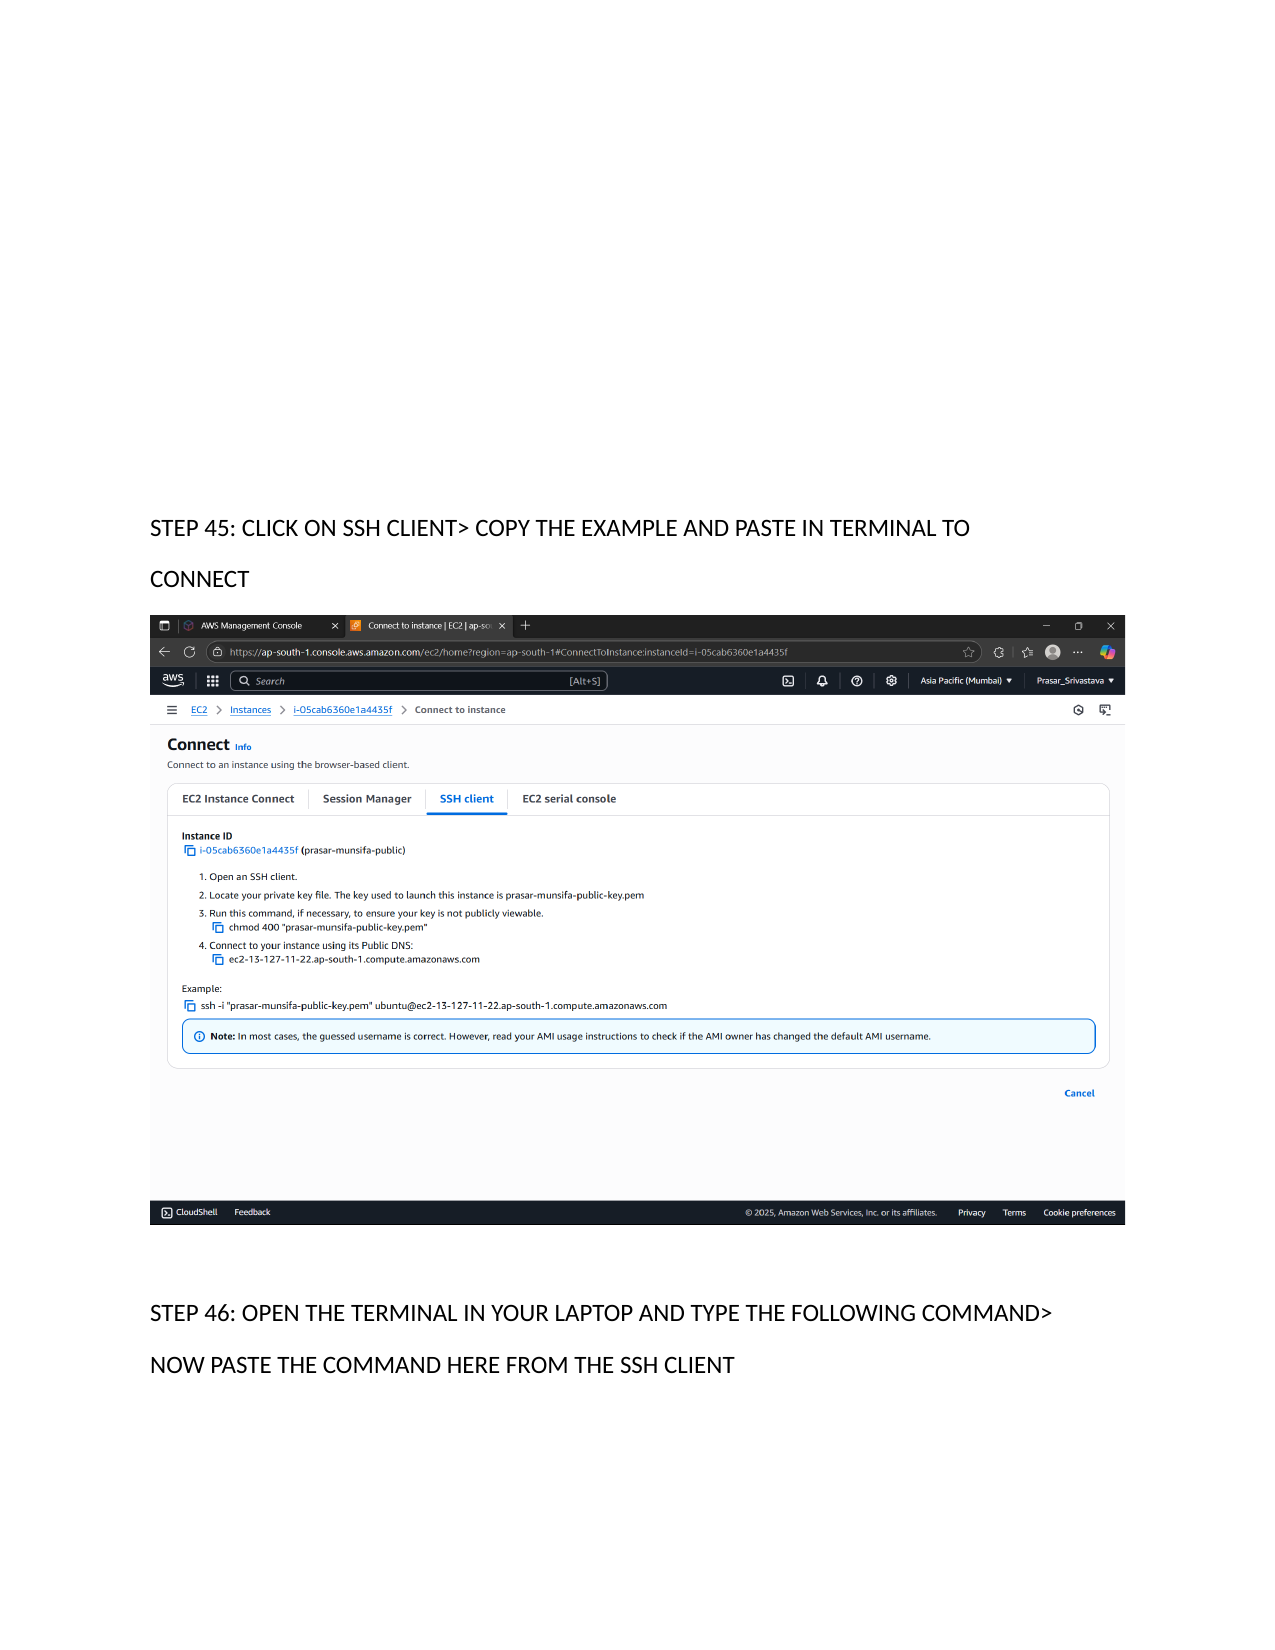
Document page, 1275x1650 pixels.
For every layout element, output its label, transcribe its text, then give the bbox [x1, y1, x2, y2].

text STEP 46: OPEN THE TERMINAL IN YOUR LAPTOP AND TYPE THE FOLLOWING COMMAND> [150, 1297, 1125, 1328]
picture [150, 615, 1125, 1225]
text STEP 45: CLICK ON SSH CLIENT> COPY THE EXAMPLE AND PASTE IN TERMINAL TO [150, 512, 1125, 542]
text CONNECT [150, 563, 1125, 594]
text NOW PASTE THE COMMAND HERE FROM THE SSH CLIENT [150, 1349, 1125, 1379]
